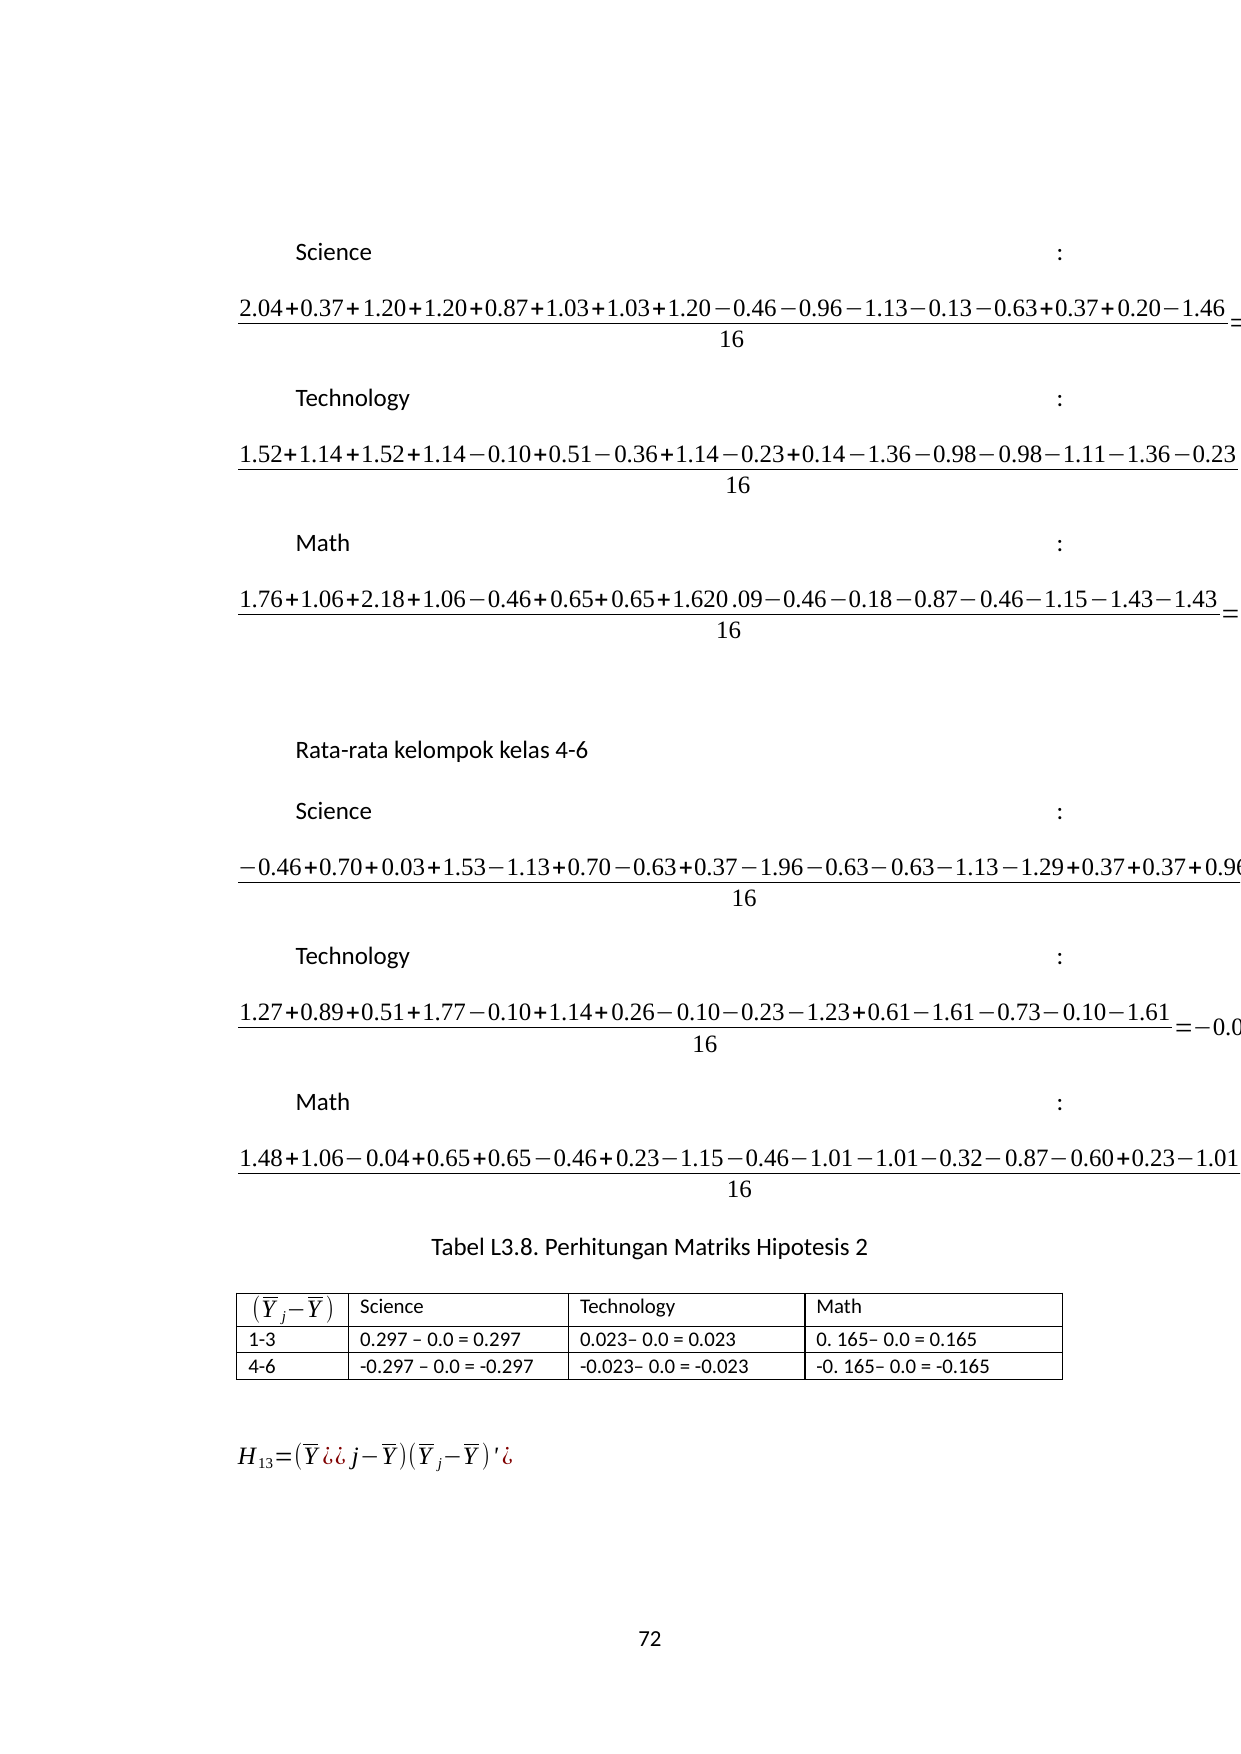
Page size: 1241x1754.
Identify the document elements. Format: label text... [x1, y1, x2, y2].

table_header Technology [569, 1294, 804, 1326]
table_cell -0.297 – 0.0 = -0.297 [349, 1353, 568, 1378]
text Math : [236, 527, 1063, 645]
table_cell -0. 165– 0.0 = -0.165 [806, 1353, 1062, 1378]
table_cell 0.023– 0.0 = 0.023 [569, 1327, 804, 1352]
text Science : [236, 236, 1063, 354]
table_header [237, 1294, 348, 1326]
text Technology : [236, 382, 1063, 499]
table_header Math [806, 1294, 1062, 1326]
text Science : [236, 795, 1063, 912]
text Rata-rata kelompok kelas 4-6 [236, 734, 1063, 764]
table_cell 4-6 [237, 1353, 348, 1378]
table_cell 0. 165– 0.0 = 0.165 [806, 1327, 1062, 1352]
table_cell -0.023– 0.0 = -0.023 [569, 1353, 804, 1378]
table_cell 1-3 [237, 1327, 348, 1352]
table_cell 0.297 – 0.0 = 0.297 [349, 1327, 568, 1352]
table_header Science [349, 1294, 568, 1326]
text Tabel L3.8. Perhitungan Matriks Hipotesis 2 [236, 1231, 1063, 1262]
text Technology : [236, 940, 1063, 1058]
text Math : [236, 1086, 1063, 1203]
